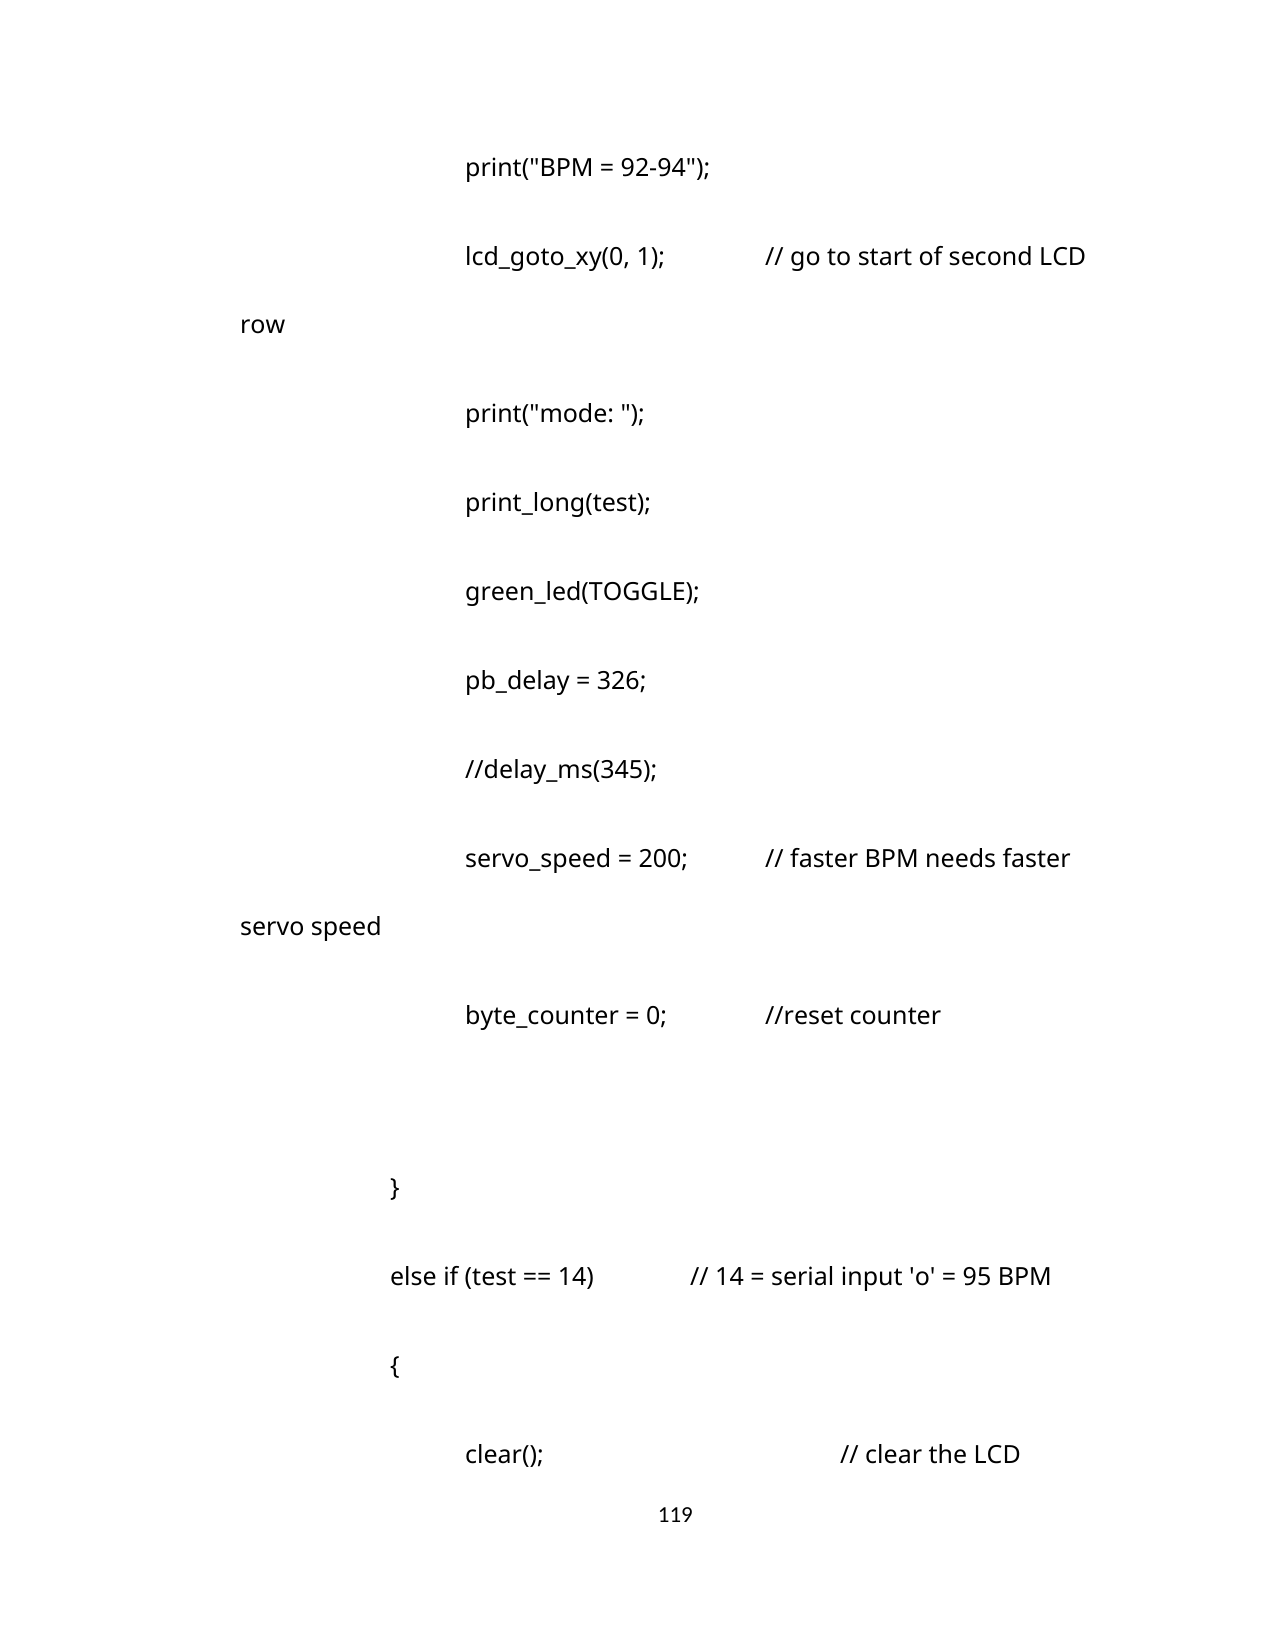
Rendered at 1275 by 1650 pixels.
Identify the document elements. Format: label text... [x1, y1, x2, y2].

text green_led(TOGGLE); [240, 574, 1110, 608]
text print("BPM = 92-94"); [240, 150, 1110, 184]
text servo_speed = 200; // faster BPM needs faster servo speed [240, 841, 1110, 943]
text clear(); // clear the LCD [240, 1437, 1110, 1471]
text } [240, 1170, 1110, 1204]
text byte_counter = 0; //reset counter [240, 998, 1110, 1032]
text print_long(test); [240, 485, 1110, 519]
text //delay_ms(345); [240, 752, 1110, 786]
text print("mode: "); [240, 396, 1110, 430]
text lcd_goto_xy(0, 1); // go to start of second LCD row [240, 239, 1110, 341]
text pb_delay = 326; [240, 663, 1110, 697]
text else if (test == 14) // 14 = serial input 'o' = 95 BPM [240, 1259, 1110, 1293]
text { [240, 1348, 1110, 1382]
